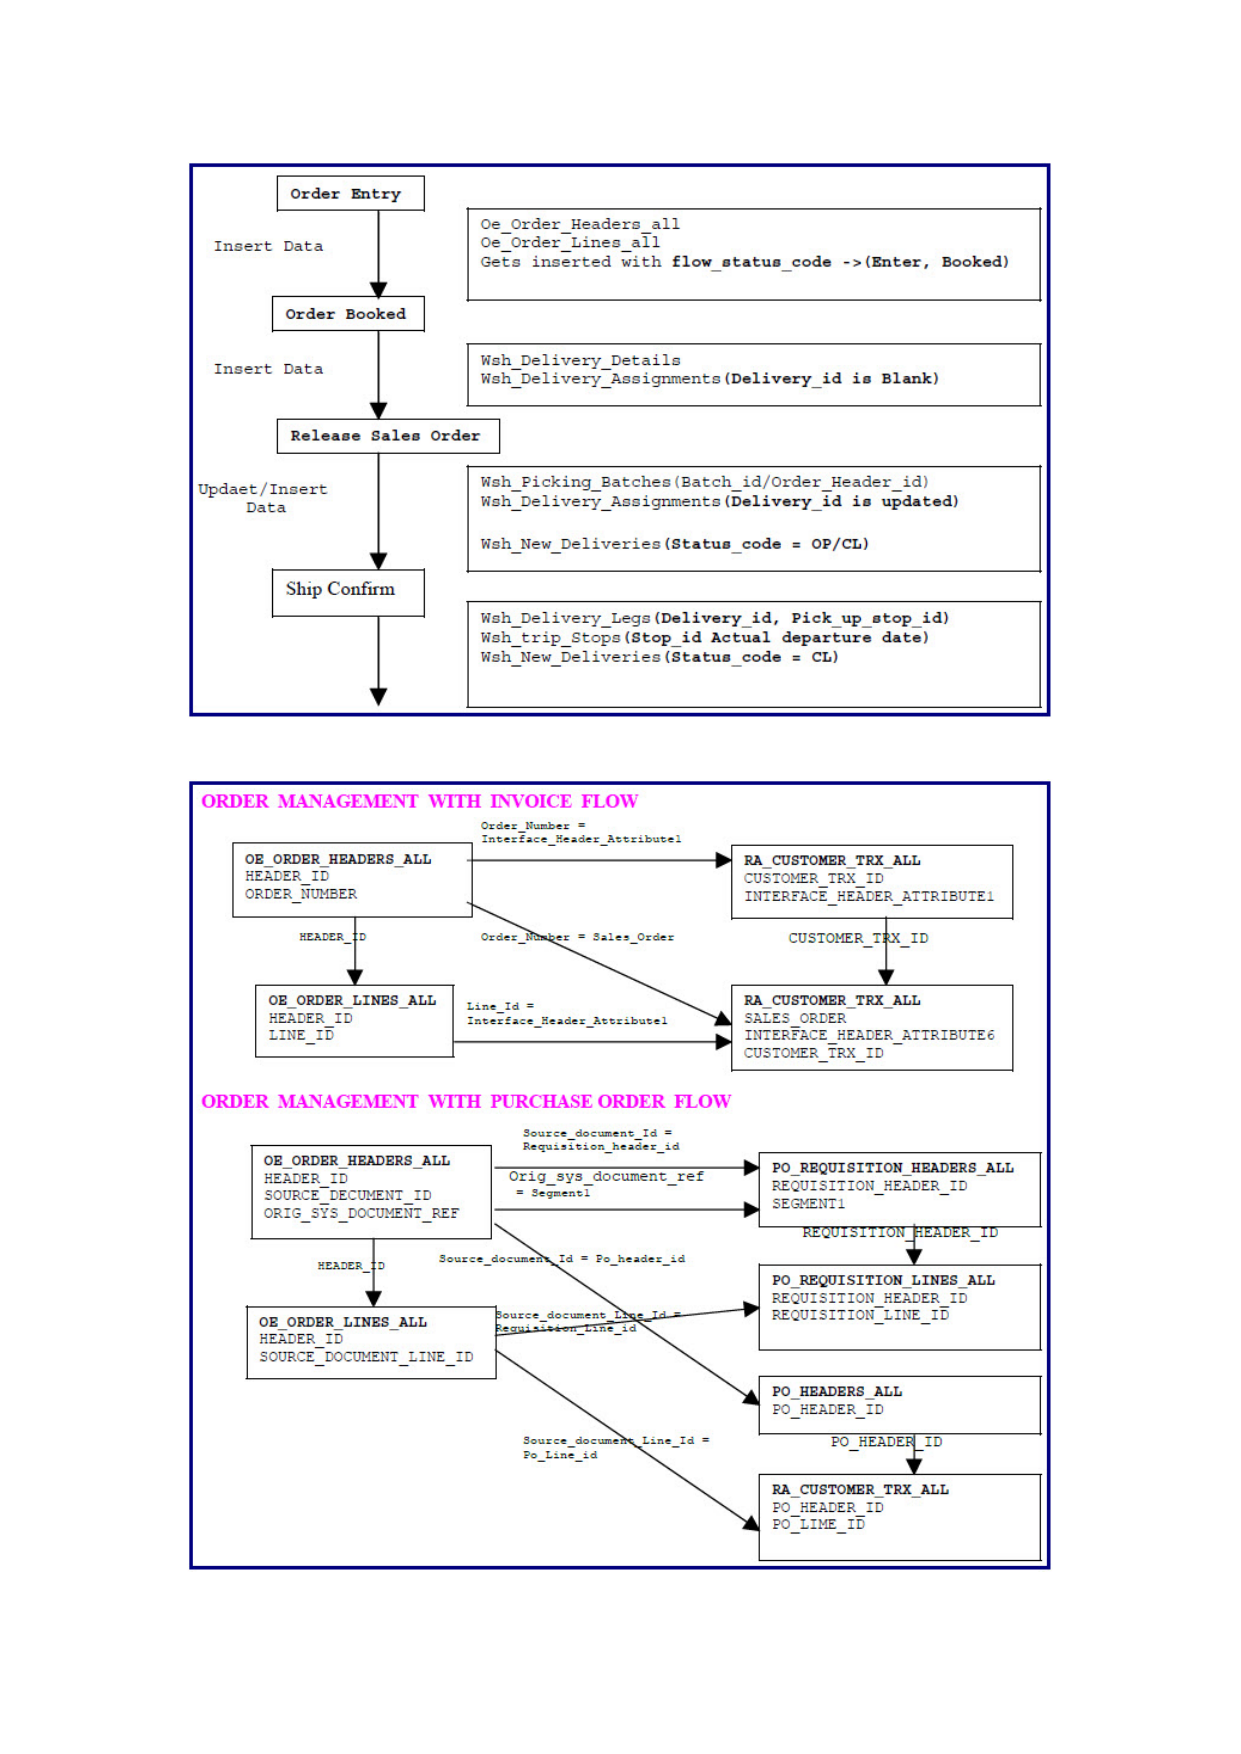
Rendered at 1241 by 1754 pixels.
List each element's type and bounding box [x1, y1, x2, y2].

picture [187, 779, 1053, 1572]
picture [187, 162, 1053, 719]
